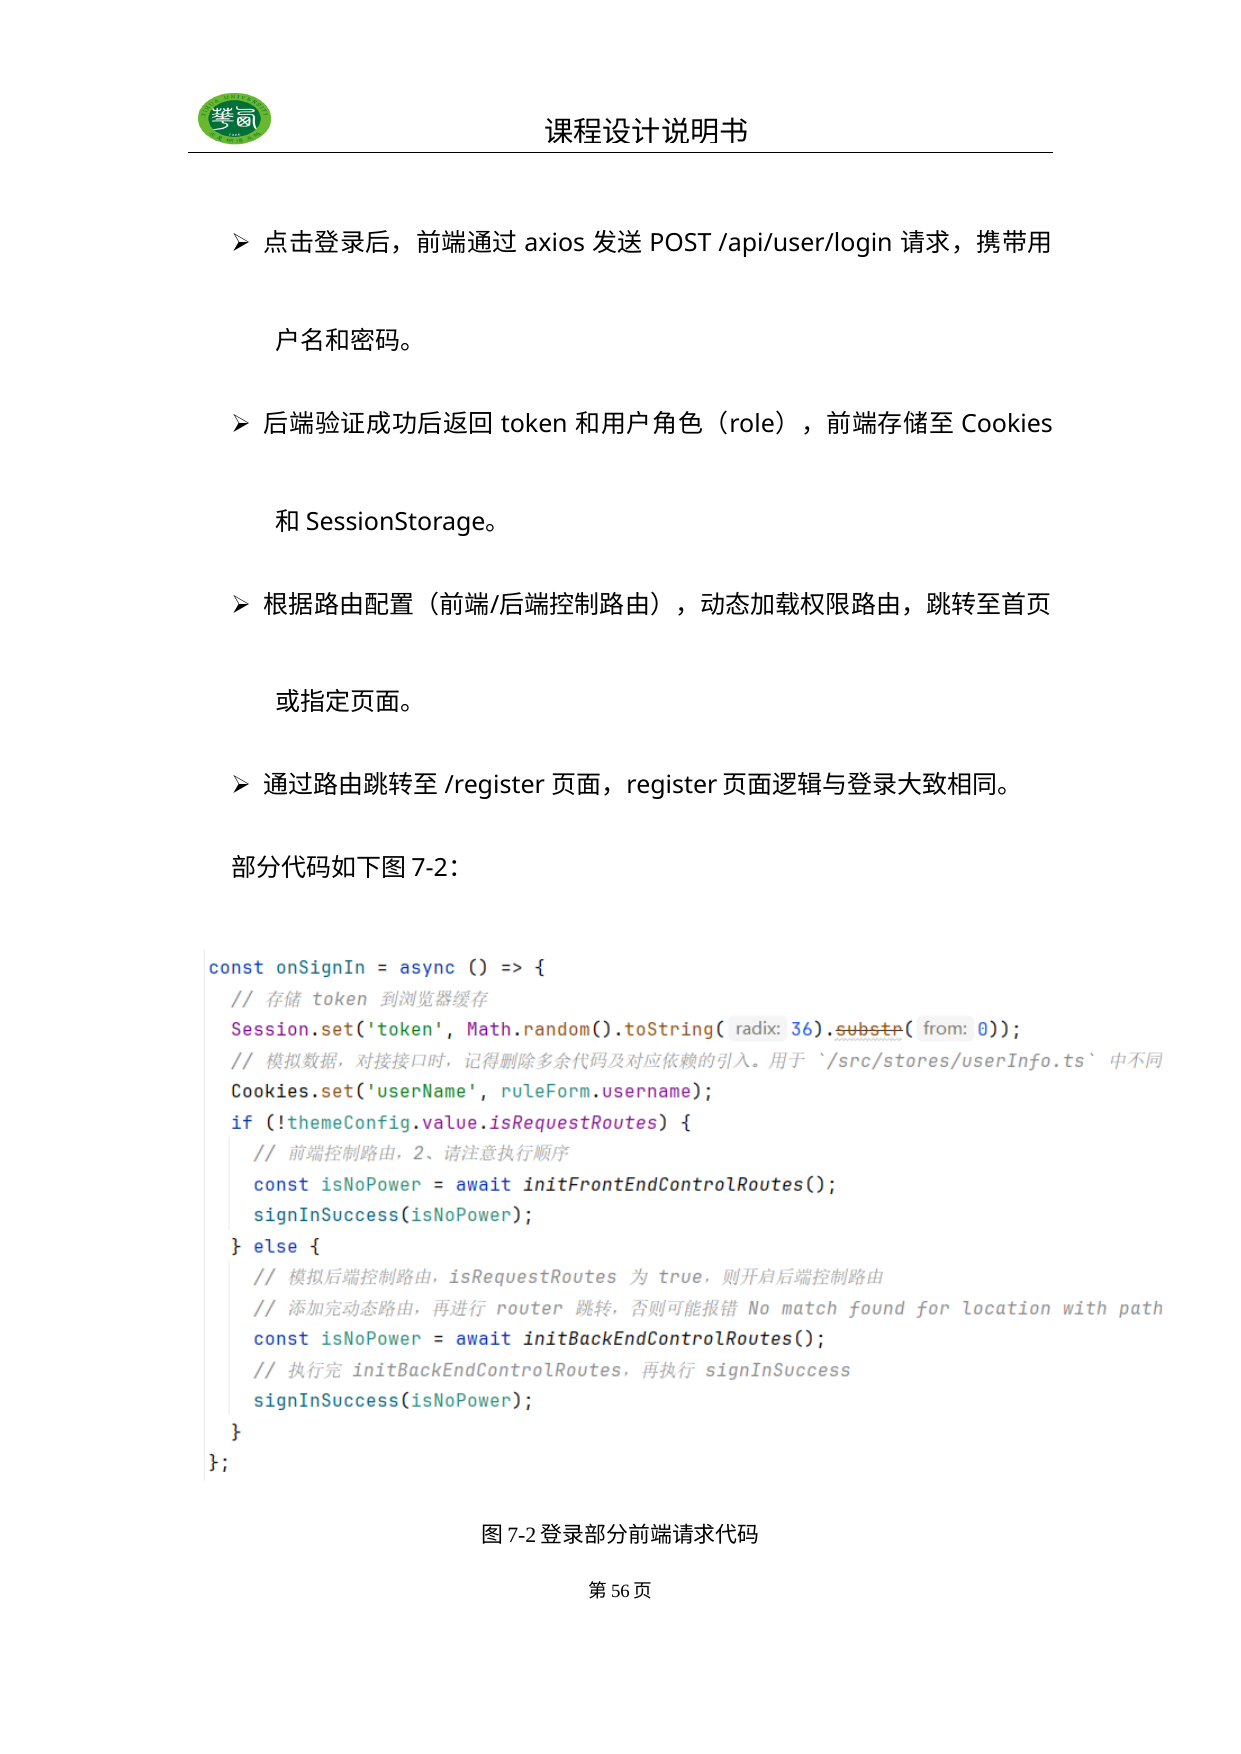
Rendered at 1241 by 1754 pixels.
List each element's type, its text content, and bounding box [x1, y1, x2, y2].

list 根据路由配置（前端/后端控制路由），动态加载权限路由，跳转至首页或指定页面。 [231, 570, 1053, 732]
list 图7-2登录部分前端请求代码 [187, 1516, 1053, 1549]
picture [187, 949, 1163, 1481]
list 后端验证成功后返回 token 和用户角色（role），前端存储至 Cookies 和 SessionStorage。 [231, 389, 1053, 552]
list 通过路由跳转至 /register 页面，register页面逻辑与登录大致相同。 [231, 750, 1053, 815]
list 部分代码如下图7-2： [231, 833, 1053, 898]
picture [187, 88, 282, 150]
list 点击登录后，前端通过 axios 发送 POST /api/user/login 请求，携带用户名和密码。 [231, 208, 1053, 371]
